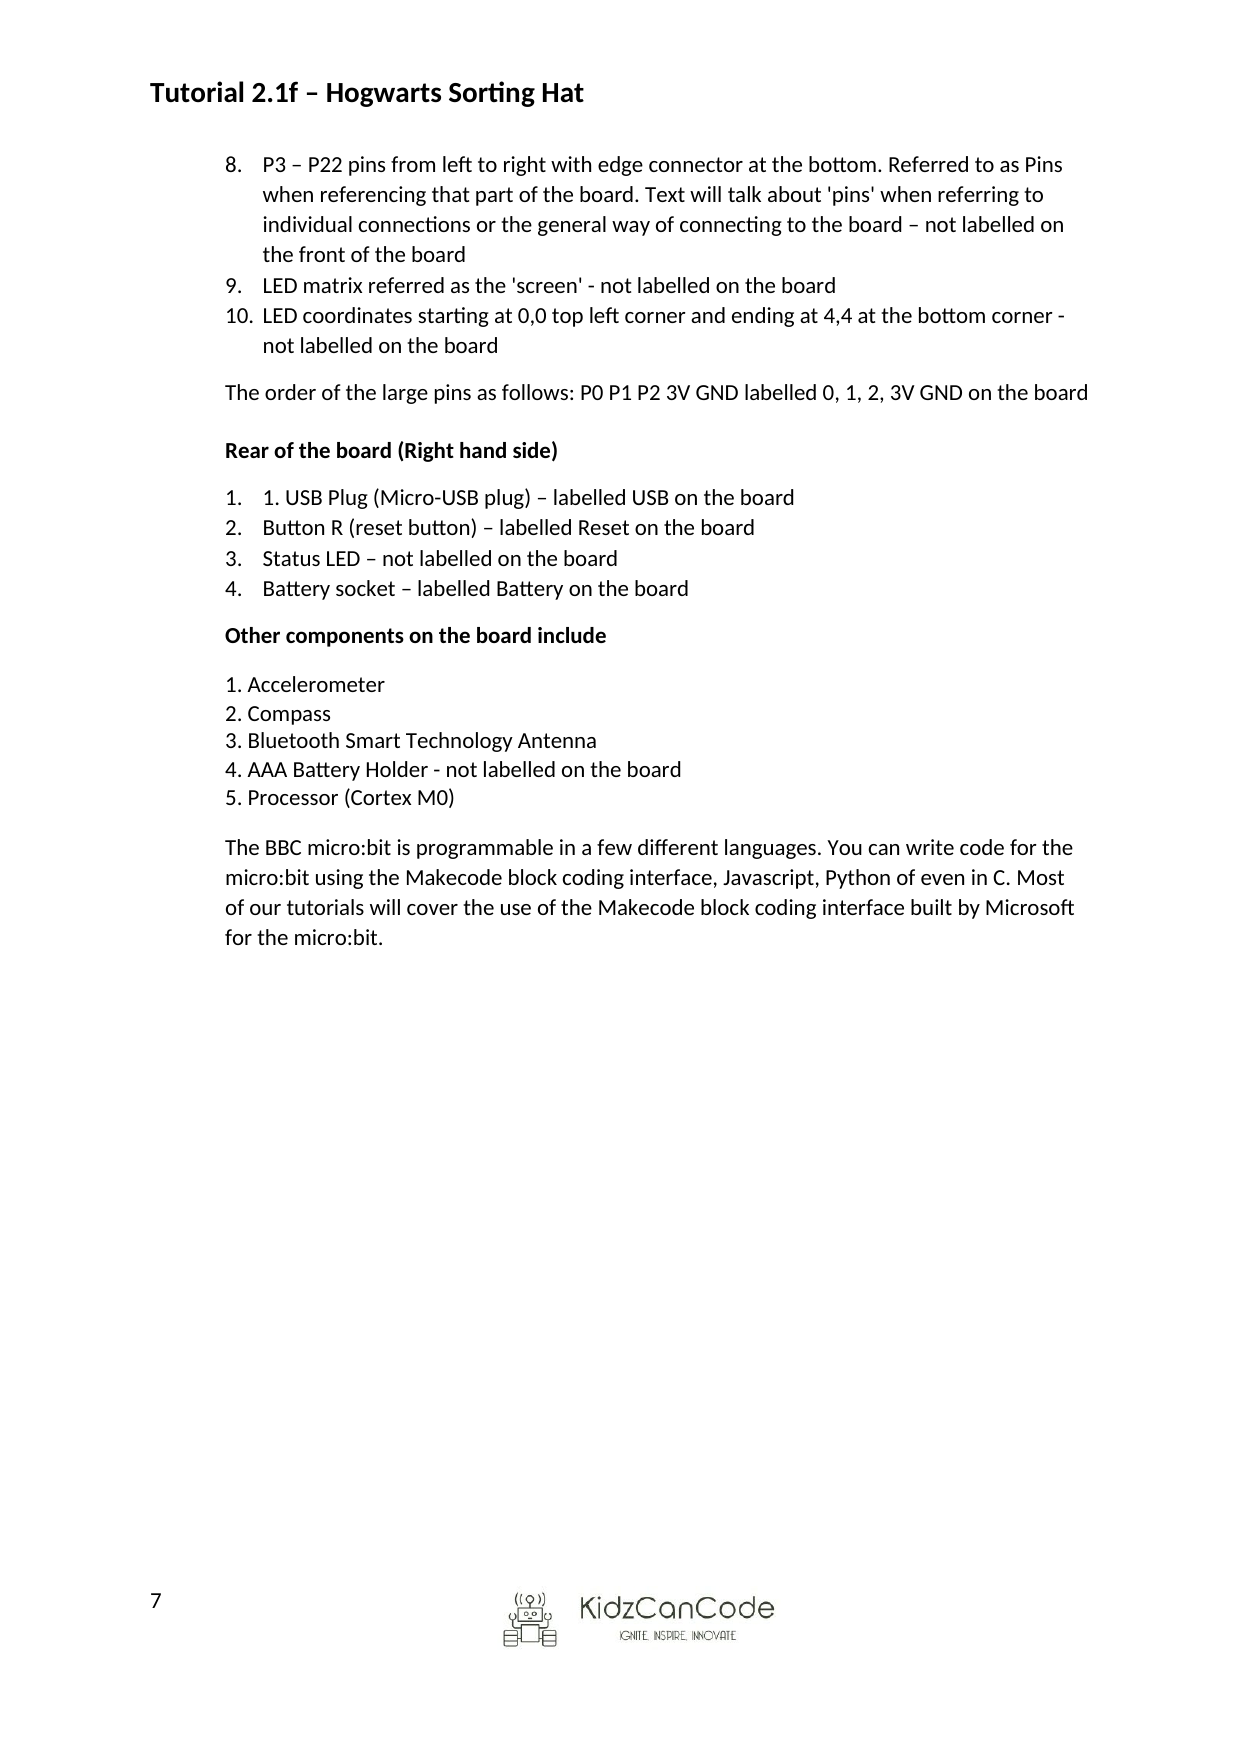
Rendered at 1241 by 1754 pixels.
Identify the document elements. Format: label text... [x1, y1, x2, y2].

list Status LED – not labelled on the board [225, 544, 1090, 572]
list P3 – P22 pins from left to right with edge connector at the bottom. Referred to as Pins when referencing that part of the board. Text will talk about 'pins' when referring to individual connections or the general way of connecting to the board – not labelled on the front of the board [225, 150, 1090, 269]
list LED matrix referred as the 'screen' - not labelled on the board [225, 271, 1090, 299]
list Battery socket – labelled Battery on the board [225, 574, 1090, 602]
text The order of the large pins as follows: P0 P1 P2 3V GND labelled 0, 1, 2, 3V GND on the board [225, 378, 1090, 406]
text 1. Accelerometer 2. Compass 3. Bluetooth Smart Technology Antenna 4. AAA Battery Holder - not labelled on the board 5. Processor (Cortex M0) [225, 671, 1090, 811]
list Button R (reset button) – labelled Reset on the board [225, 513, 1090, 541]
text Rear of the board (Right hand side) [225, 406, 1090, 464]
text Other components on the board include [225, 621, 1090, 649]
list LED coordinates starting at 0,0 top left corner and ending at 4,4 at the bottom corner - not labelled on the board [225, 301, 1090, 359]
picture [497, 1586, 781, 1653]
text The BBC micro:bit is programmable in a few different languages. You can write code for the micro:bit using the Makecode block coding interface, Javascript, Python of even in C. Most of our tutorials will cover the use of the Makecode block coding interface built by Microsoft for the micro:bit. [225, 833, 1090, 951]
list 1. USB Plug (Micro-USB plug) – labelled USB on the board [225, 483, 1090, 511]
